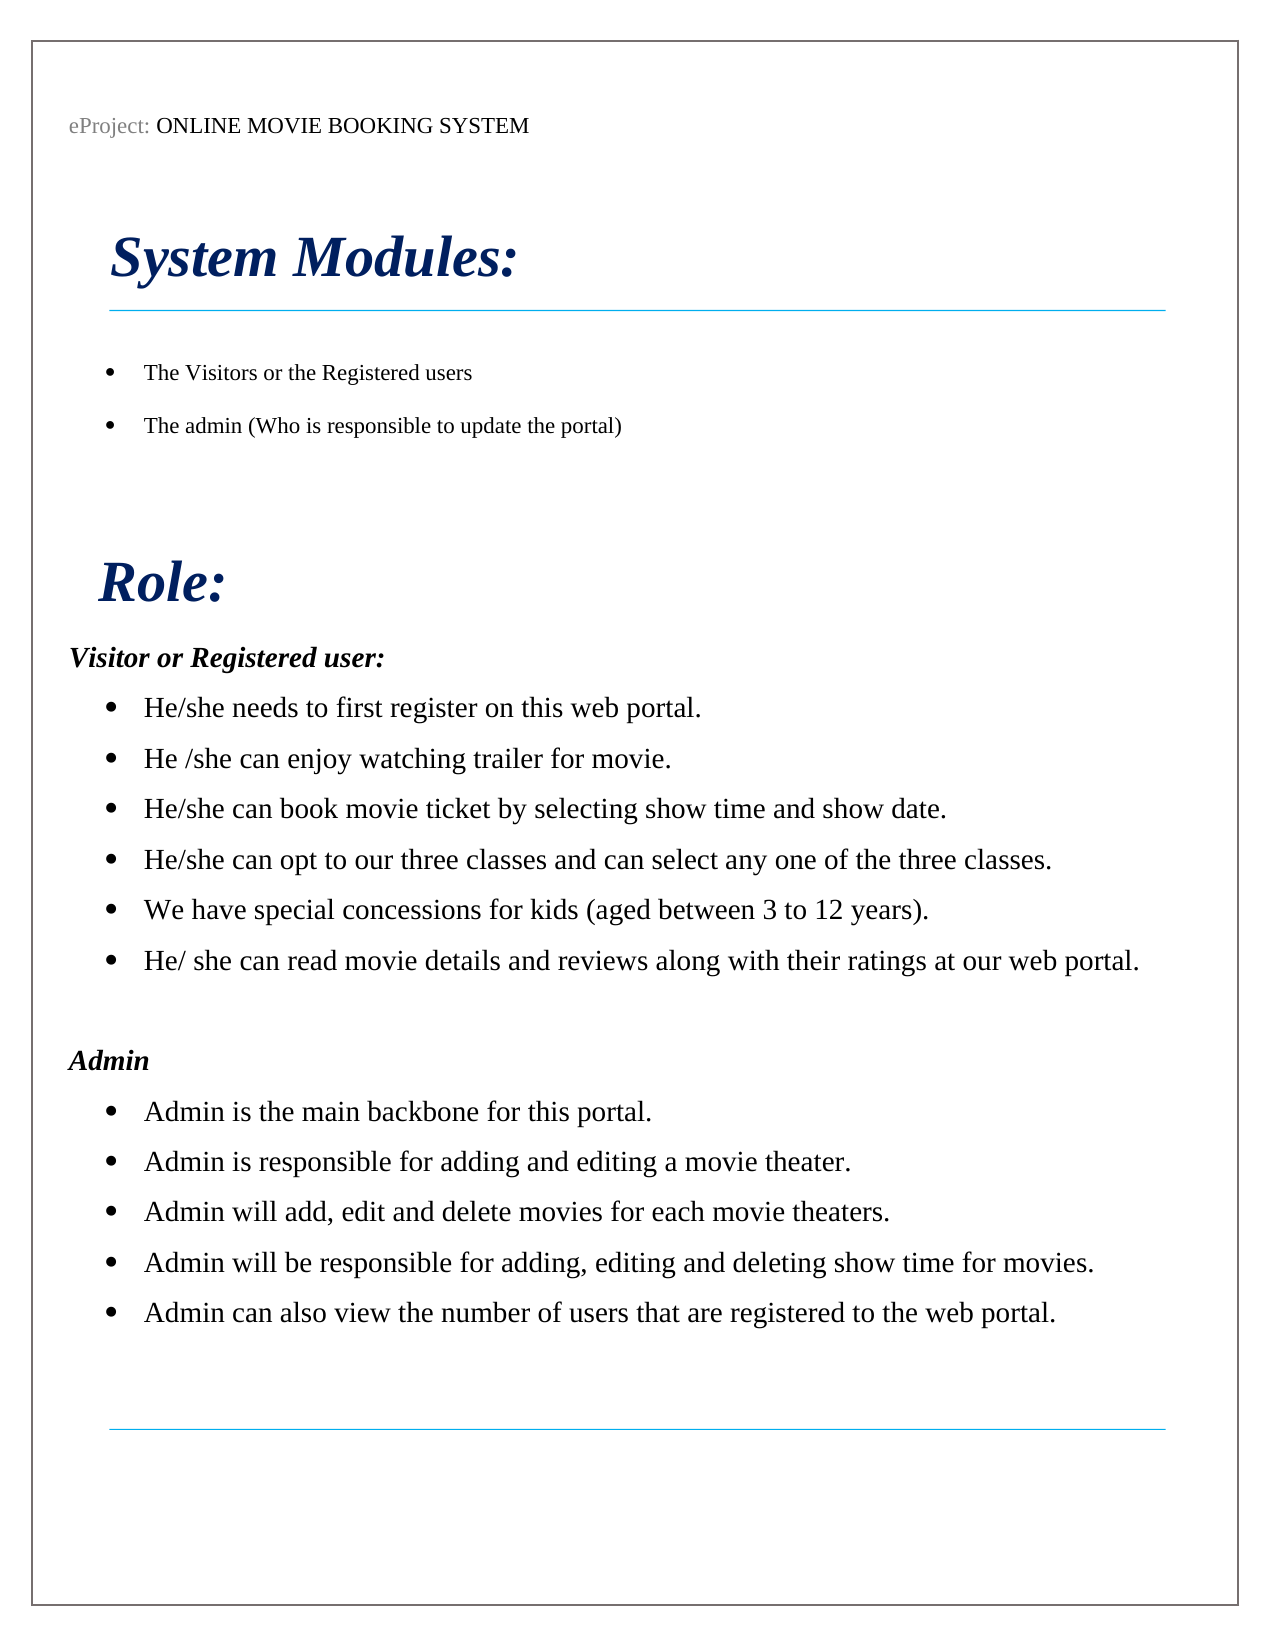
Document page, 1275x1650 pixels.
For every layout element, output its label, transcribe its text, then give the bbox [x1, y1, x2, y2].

list He /she can enjoy watching trailer for movie. [106, 741, 1210, 775]
list He/she needs to first register on this web portal. [106, 691, 1210, 724]
list Admin will be responsible for adding, editing and deleting show time for movies. [106, 1245, 1210, 1279]
text Admin [69, 1043, 1210, 1077]
list Admin is responsible for adding and editing a movie theater. [106, 1144, 1210, 1178]
list He/she can book movie ticket by selecting show time and show date. [106, 791, 1210, 825]
list He/ she can read movie details and reviews along with their ratings at our web portal. [106, 943, 1210, 976]
subtitle System Modules: [110, 222, 1164, 289]
text eProject: Online Movie Booking System [69, 112, 1210, 138]
list The admin (Who is responsible to update the portal) [106, 412, 1210, 438]
list Admin can also view the number of users that are registered to the web portal. [106, 1295, 1210, 1329]
list We have special concessions for kids (aged between 3 to 12 years). [106, 892, 1210, 926]
list The Visitors or the Registered users [106, 359, 1210, 386]
list He/she can opt to our three classes and can select any one of the three classes. [106, 842, 1210, 876]
text Visitor or Registered user: [69, 640, 1210, 674]
list Admin will add, edit and delete movies for each movie theaters. [106, 1194, 1210, 1228]
text Role: [69, 547, 1210, 614]
list Admin is the main backbone for this portal. [106, 1094, 1210, 1127]
